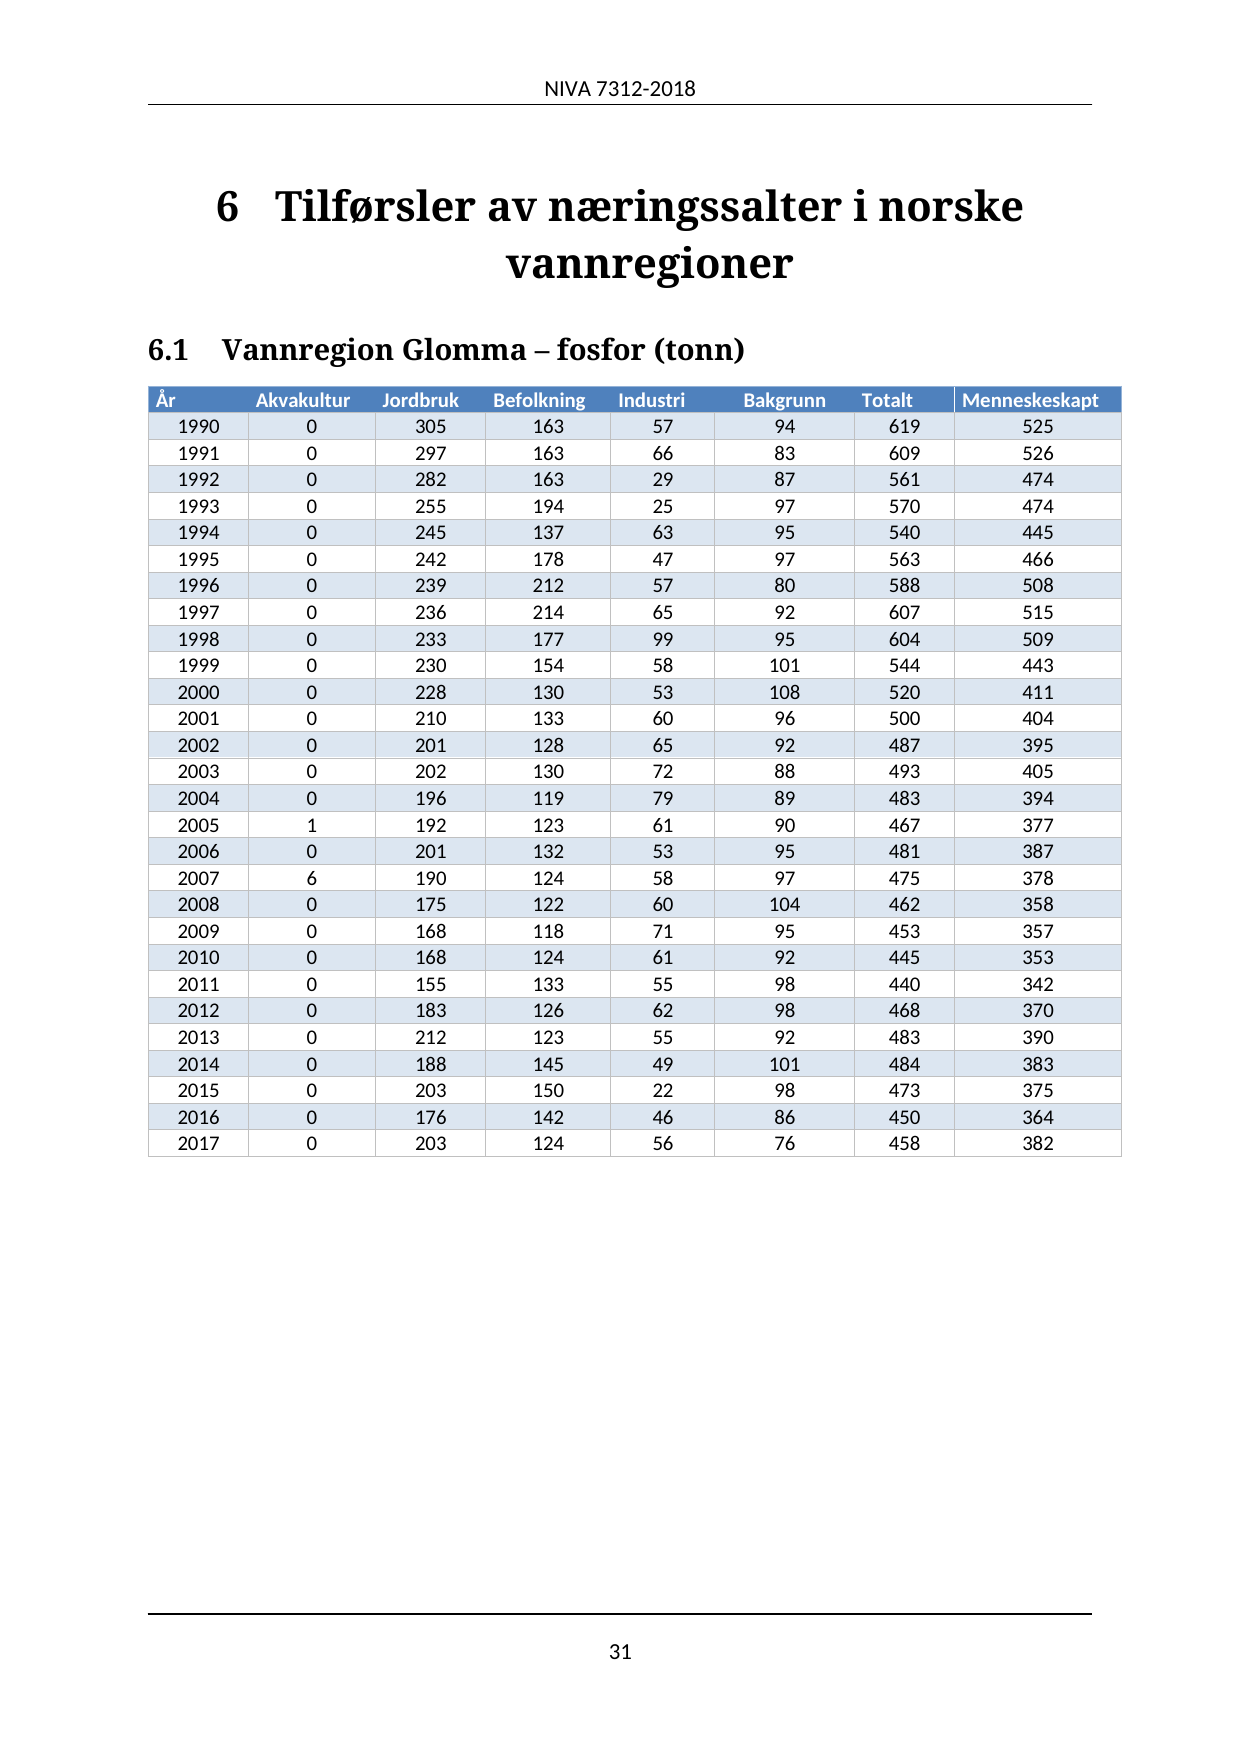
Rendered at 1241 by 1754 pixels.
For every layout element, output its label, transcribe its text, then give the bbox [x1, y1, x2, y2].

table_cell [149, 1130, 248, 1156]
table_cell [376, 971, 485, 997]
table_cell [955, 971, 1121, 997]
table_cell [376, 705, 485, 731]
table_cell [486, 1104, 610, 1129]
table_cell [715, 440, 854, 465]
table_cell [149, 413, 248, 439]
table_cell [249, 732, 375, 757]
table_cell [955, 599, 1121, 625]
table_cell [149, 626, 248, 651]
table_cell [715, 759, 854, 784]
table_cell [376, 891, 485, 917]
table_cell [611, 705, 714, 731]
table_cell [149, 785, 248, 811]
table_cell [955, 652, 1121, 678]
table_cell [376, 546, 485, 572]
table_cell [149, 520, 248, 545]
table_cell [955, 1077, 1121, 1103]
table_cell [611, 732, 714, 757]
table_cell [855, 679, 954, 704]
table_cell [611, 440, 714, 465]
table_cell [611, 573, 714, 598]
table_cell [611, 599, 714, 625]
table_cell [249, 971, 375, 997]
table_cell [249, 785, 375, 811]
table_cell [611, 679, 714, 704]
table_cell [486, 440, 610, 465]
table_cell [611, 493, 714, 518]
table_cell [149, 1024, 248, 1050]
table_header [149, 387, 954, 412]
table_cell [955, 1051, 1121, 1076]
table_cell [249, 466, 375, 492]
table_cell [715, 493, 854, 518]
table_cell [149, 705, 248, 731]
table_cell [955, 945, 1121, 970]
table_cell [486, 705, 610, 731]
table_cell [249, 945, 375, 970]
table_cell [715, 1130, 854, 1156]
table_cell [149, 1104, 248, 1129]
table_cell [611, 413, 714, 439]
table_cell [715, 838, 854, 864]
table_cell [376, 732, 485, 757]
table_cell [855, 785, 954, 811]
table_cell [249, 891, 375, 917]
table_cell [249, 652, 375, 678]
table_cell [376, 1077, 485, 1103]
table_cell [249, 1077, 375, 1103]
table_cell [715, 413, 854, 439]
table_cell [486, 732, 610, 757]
subtitle Tilførsler av næringssalter i norske vannregioner [148, 177, 1092, 291]
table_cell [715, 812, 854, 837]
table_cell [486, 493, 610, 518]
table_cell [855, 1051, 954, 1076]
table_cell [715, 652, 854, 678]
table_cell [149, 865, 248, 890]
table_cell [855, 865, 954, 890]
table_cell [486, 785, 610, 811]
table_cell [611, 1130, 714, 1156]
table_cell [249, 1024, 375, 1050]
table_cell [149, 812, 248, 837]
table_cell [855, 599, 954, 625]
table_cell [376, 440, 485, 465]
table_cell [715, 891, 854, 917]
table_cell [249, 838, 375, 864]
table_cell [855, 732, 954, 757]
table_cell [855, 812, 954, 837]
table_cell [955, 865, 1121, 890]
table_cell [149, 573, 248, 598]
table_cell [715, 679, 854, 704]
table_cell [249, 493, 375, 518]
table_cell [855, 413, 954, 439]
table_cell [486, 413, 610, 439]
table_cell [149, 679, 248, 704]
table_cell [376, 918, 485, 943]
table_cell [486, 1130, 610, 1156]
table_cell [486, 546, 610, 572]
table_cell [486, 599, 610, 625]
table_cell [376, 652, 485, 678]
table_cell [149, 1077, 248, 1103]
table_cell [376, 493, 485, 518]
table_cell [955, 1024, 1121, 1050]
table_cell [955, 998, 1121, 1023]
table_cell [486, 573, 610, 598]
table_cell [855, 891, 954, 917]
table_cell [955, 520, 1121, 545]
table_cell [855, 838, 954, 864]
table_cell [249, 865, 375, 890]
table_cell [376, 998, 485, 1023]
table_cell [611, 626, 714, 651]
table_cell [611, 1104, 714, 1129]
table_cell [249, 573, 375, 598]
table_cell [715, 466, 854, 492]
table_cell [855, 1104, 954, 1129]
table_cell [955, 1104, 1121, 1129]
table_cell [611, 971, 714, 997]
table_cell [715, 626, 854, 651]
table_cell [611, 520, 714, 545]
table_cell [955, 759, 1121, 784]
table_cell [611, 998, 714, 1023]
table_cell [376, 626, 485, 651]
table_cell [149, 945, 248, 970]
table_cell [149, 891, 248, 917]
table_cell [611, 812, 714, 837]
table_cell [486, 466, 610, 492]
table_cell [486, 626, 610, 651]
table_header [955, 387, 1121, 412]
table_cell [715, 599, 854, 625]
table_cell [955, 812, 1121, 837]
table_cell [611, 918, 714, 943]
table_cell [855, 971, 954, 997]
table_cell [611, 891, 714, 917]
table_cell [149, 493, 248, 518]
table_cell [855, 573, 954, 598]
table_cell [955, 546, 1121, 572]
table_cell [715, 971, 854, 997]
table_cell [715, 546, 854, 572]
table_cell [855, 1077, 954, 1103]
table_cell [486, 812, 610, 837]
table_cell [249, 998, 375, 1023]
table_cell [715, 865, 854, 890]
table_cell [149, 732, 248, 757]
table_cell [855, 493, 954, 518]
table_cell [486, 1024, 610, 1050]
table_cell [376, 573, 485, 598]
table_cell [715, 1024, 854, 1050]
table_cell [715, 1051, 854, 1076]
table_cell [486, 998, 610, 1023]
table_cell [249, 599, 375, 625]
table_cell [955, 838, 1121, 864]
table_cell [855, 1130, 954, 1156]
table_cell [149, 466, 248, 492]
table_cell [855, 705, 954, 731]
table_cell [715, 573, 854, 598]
subtitle Vannregion Glomma – fosfor (tonn) [148, 329, 1092, 369]
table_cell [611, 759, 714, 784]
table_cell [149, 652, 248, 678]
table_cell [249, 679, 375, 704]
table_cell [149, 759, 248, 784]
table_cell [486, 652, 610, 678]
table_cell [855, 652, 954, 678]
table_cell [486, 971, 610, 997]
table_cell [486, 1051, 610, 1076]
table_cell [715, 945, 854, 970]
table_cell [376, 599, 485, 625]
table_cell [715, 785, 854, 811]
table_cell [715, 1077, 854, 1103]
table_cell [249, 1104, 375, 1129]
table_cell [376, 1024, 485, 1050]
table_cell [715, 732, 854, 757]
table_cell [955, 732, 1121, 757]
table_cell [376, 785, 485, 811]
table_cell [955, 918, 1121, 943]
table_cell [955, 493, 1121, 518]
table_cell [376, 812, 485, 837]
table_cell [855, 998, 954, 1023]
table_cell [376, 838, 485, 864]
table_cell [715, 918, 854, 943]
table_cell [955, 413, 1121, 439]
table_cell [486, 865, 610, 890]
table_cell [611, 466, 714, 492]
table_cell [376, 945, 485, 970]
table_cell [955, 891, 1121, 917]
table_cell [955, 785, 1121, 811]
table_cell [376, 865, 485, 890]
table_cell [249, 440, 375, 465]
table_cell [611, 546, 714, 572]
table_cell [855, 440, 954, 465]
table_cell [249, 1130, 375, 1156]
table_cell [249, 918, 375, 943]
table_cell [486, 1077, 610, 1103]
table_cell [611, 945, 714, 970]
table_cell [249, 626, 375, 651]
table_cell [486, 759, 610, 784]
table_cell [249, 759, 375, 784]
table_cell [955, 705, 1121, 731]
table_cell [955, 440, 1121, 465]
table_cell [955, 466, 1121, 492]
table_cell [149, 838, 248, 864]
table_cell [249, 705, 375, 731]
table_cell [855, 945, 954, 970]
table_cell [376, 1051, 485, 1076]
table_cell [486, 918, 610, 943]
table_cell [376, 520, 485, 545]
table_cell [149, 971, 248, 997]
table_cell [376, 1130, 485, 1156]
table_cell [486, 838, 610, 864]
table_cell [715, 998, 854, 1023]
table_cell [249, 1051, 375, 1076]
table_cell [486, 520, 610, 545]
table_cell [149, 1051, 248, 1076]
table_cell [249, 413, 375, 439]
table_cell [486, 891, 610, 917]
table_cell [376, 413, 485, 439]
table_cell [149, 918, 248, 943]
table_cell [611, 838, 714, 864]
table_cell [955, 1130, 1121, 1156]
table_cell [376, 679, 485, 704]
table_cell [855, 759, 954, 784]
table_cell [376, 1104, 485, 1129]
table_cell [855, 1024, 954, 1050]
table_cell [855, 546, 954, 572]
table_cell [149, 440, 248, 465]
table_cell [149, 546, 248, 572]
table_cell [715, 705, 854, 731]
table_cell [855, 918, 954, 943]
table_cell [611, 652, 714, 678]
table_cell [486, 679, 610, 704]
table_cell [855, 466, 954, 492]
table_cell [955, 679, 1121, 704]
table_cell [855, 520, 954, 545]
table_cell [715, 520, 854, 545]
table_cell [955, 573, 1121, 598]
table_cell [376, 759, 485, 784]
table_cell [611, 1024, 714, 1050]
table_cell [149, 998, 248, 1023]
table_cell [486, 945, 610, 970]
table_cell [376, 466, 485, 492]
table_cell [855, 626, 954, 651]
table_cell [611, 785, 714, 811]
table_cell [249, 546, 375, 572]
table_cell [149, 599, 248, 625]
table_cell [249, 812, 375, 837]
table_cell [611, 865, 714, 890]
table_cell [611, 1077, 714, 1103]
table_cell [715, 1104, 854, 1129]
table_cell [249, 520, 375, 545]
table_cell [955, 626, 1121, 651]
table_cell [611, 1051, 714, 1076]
